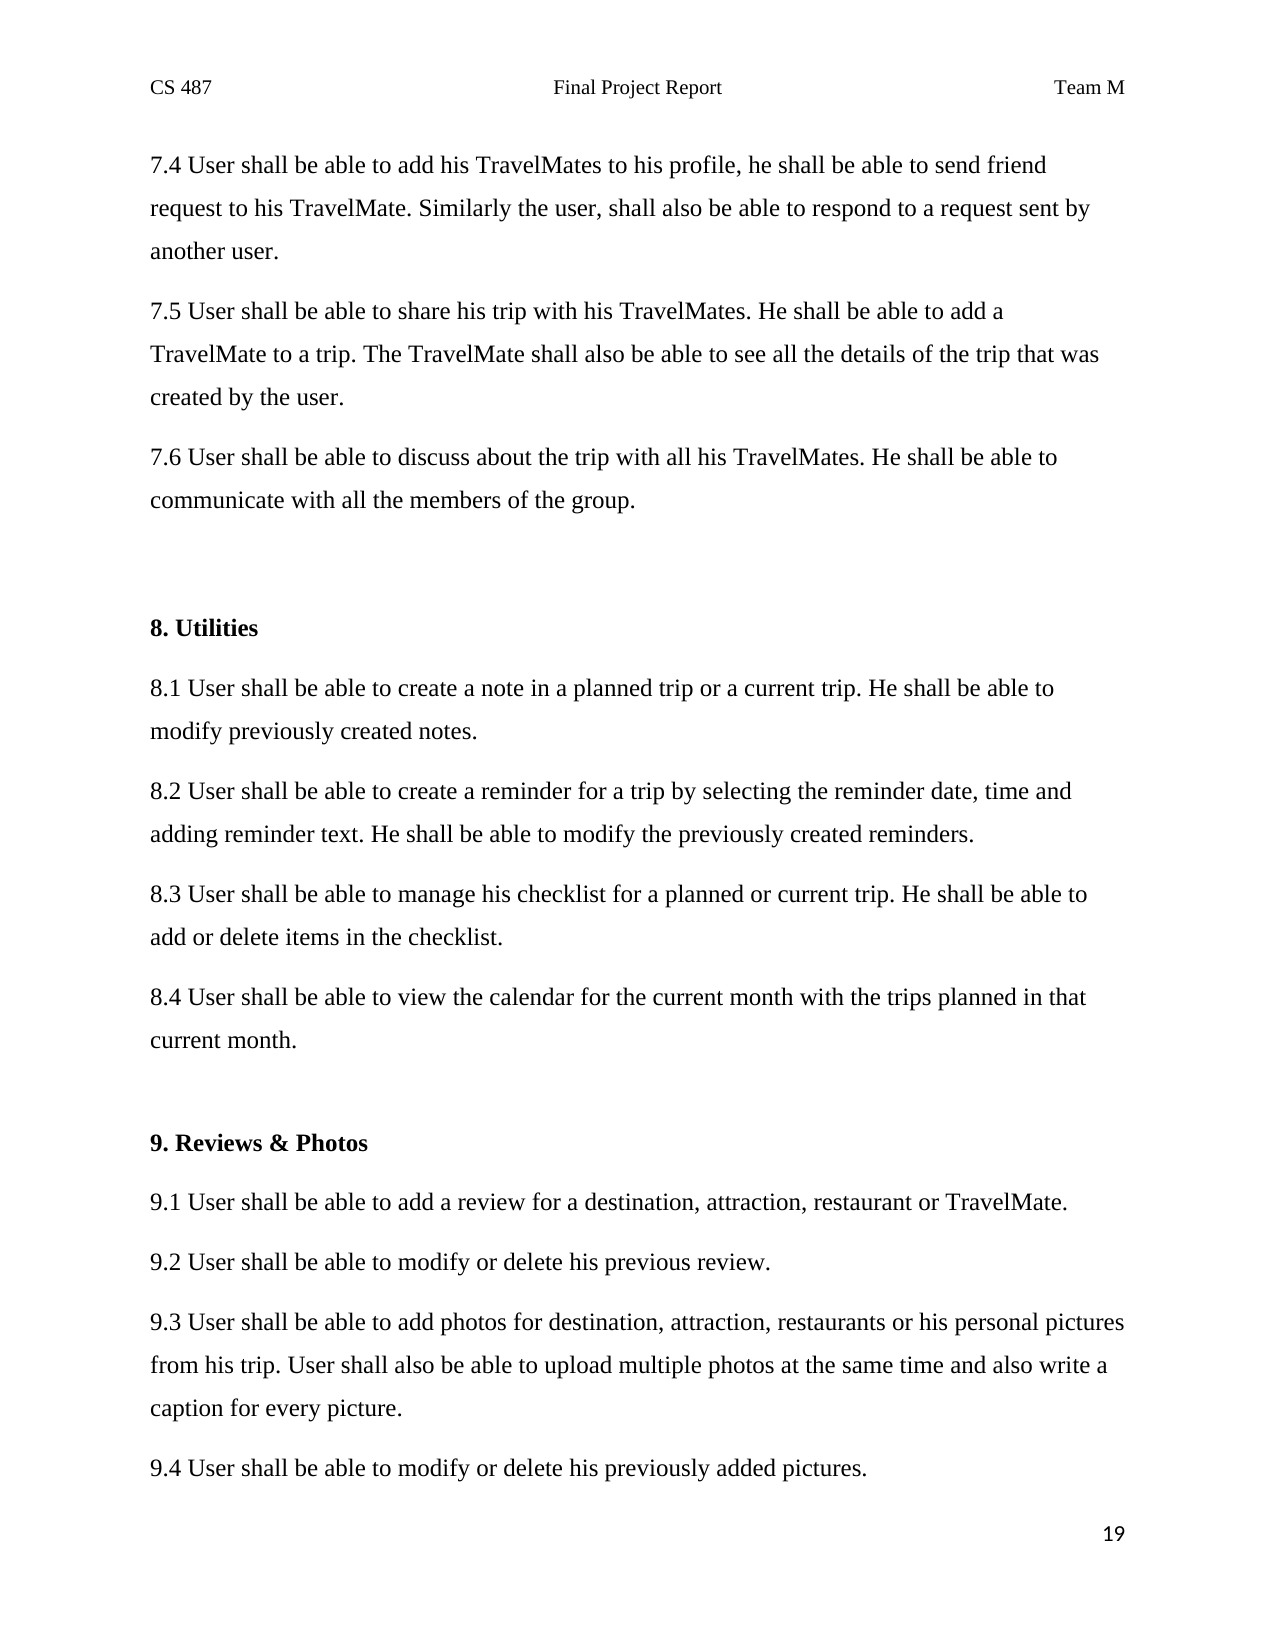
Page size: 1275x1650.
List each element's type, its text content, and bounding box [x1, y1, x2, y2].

text 8.1 User shall be able to create a note in a planned trip or a current trip. He shall be able to modify previously created notes. [150, 673, 1125, 745]
text 7.6 User shall be able to discuss about the trip with all his TravelMates. He shall be able to communicate with all the members of the group. [150, 442, 1125, 514]
text 9. Reviews & Photos [150, 1128, 1125, 1156]
text 8.4 User shall be able to view the calendar for the current month with the trips planned in that current month. [150, 982, 1125, 1053]
text 8.3 User shall be able to manage his checklist for a planned or current trip. He shall be able to add or delete items in the checklist. [150, 879, 1125, 951]
text 8. Utilities [150, 613, 1125, 642]
text 7.4 User shall be able to add his TravelMates to his profile, he shall be able to send friend request to his TravelMate. Similarly the user, shall also be able to respond to a request sent by another user. [150, 150, 1125, 265]
text 8.2 User shall be able to create a reminder for a trip by selecting the reminder date, time and adding reminder text. He shall be able to modify the previously created reminders. [150, 776, 1125, 848]
text 7.5 User shall be able to share his trip with his TravelMates. He shall be able to add a TravelMate to a trip. The TravelMate shall also be able to see all the details of the trip that was created by the user. [150, 296, 1125, 411]
text 9.2 User shall be able to modify or delete his previous review. [150, 1247, 1125, 1276]
text 9.1 User shall be able to add a review for a destination, attraction, restaurant or TravelMate. [150, 1187, 1125, 1216]
text 9.4 User shall be able to modify or delete his previously added pictures. [150, 1453, 1125, 1482]
text 9.3 User shall be able to add photos for destination, attraction, restaurants or his personal pictures from his trip. User shall also be able to upload multiple photos at the same time and also write a caption for every picture. [150, 1307, 1125, 1422]
